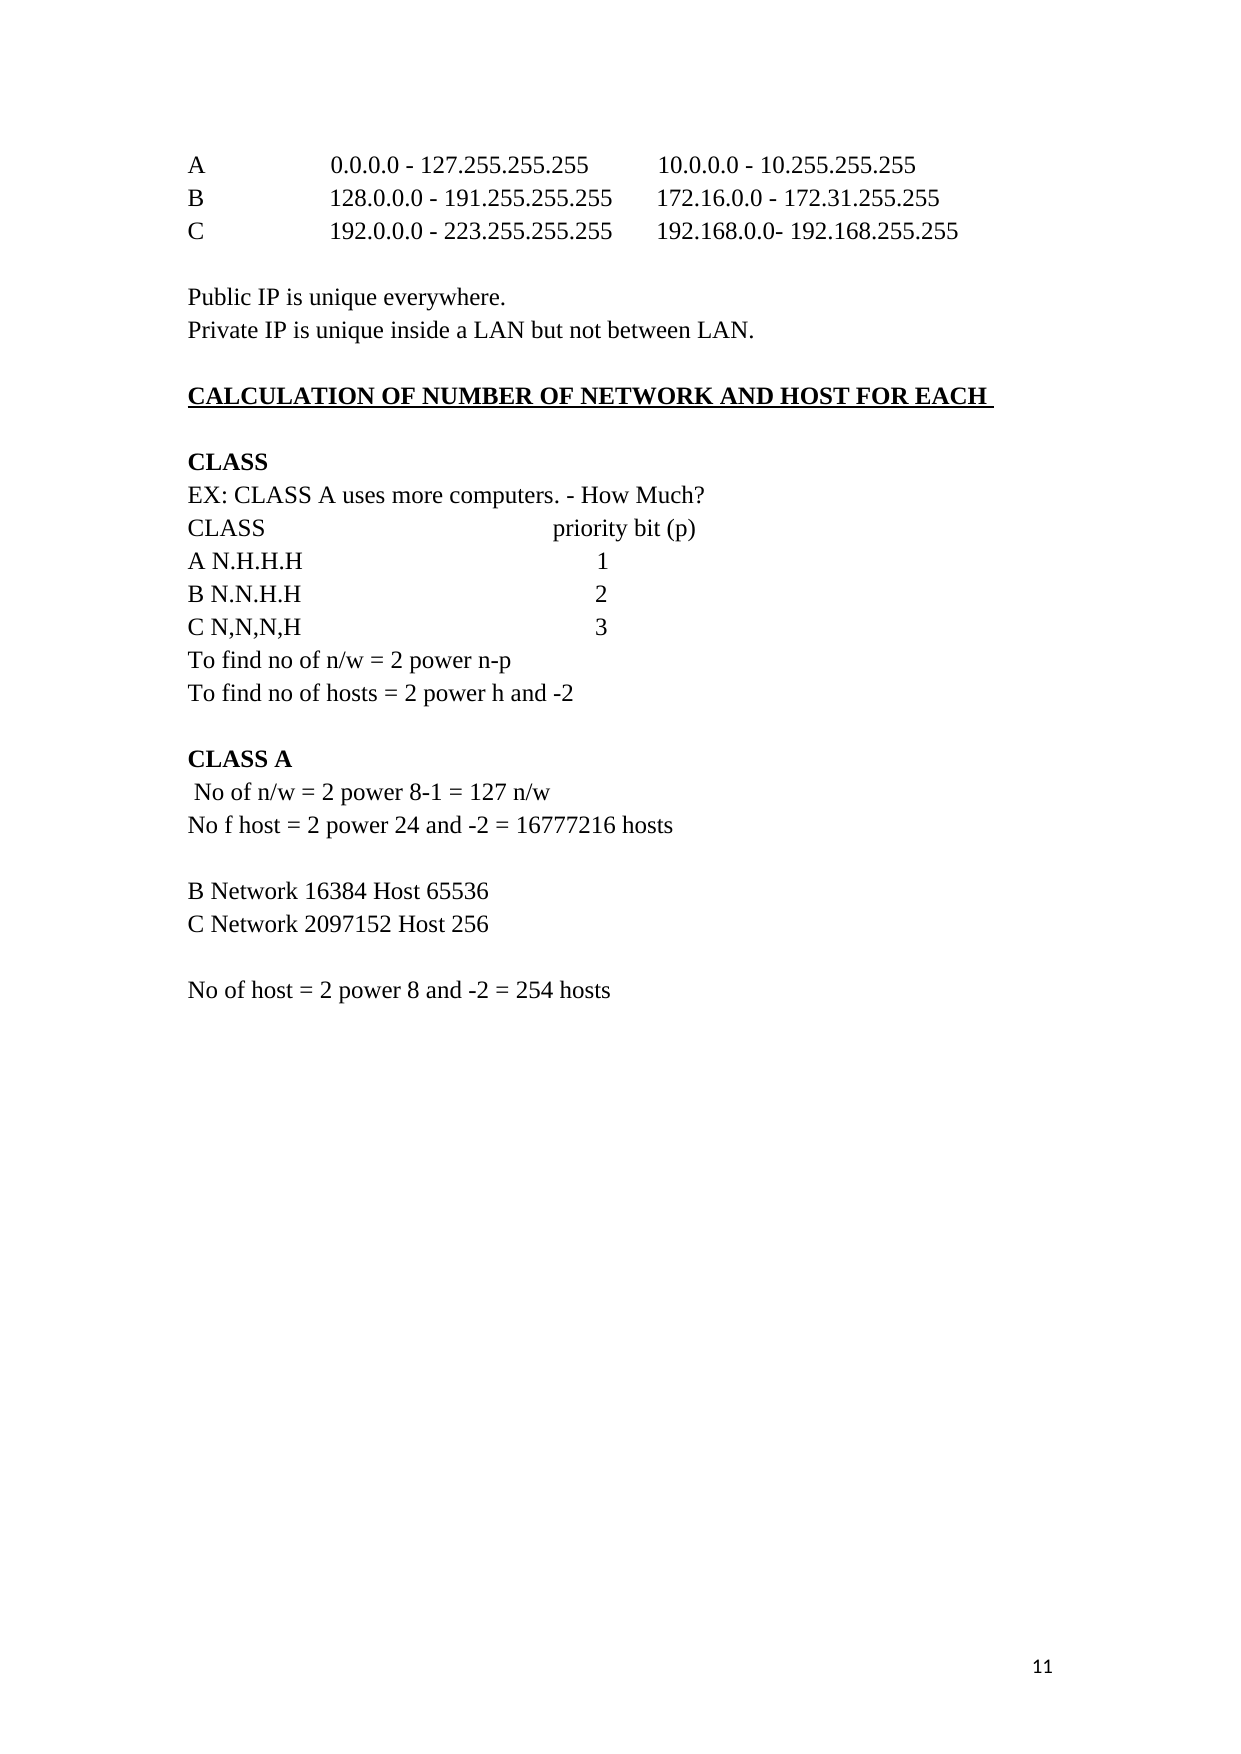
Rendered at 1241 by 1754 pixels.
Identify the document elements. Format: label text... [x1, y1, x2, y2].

text B 128.0.0.0 - 191.255.255.255 172.16.0.0 - 172.31.255.255 [187, 183, 1053, 212]
text Private IP is unique inside a LAN but not between LAN. [187, 315, 1053, 344]
text No f host = 2 power 24 and -2 = 16777216 hosts [187, 810, 1053, 839]
text A 0.0.0.0 - 127.255.255.255 10.0.0.0 - 10.255.255.255 [187, 150, 1053, 179]
text Public IP is unique everywhere. [187, 282, 1053, 311]
text No of host = 2 power 8 and -2 = 254 hosts [187, 976, 1053, 1004]
text A N.H.H.H 1 [187, 546, 1053, 575]
text CLASS [187, 447, 1053, 476]
text B Network 16384 Host 65536 [187, 876, 1053, 905]
text CLASS priority bit (p) [187, 513, 1053, 542]
text CLASS A [187, 744, 1053, 773]
text C Network 2097152 Host 256 [187, 909, 1053, 938]
text C N,N,N,H 3 [187, 612, 1053, 641]
text EX: CLASS A uses more computers. - How Much? [187, 480, 1053, 509]
text No of n/w = 2 power 8-1 = 127 n/w [187, 777, 1053, 806]
text To find no of hosts = 2 power h and -2 [187, 678, 1053, 707]
text C 192.0.0.0 - 223.255.255.255 192.168.0.0- 192.168.255.255 [187, 216, 1053, 245]
text CALCULATION OF NUMBER OF NETWORK AND HOST FOR EACH [187, 381, 1053, 410]
text B N.N.H.H 2 [187, 579, 1053, 608]
text To find no of n/w = 2 power n-p [187, 645, 1053, 674]
